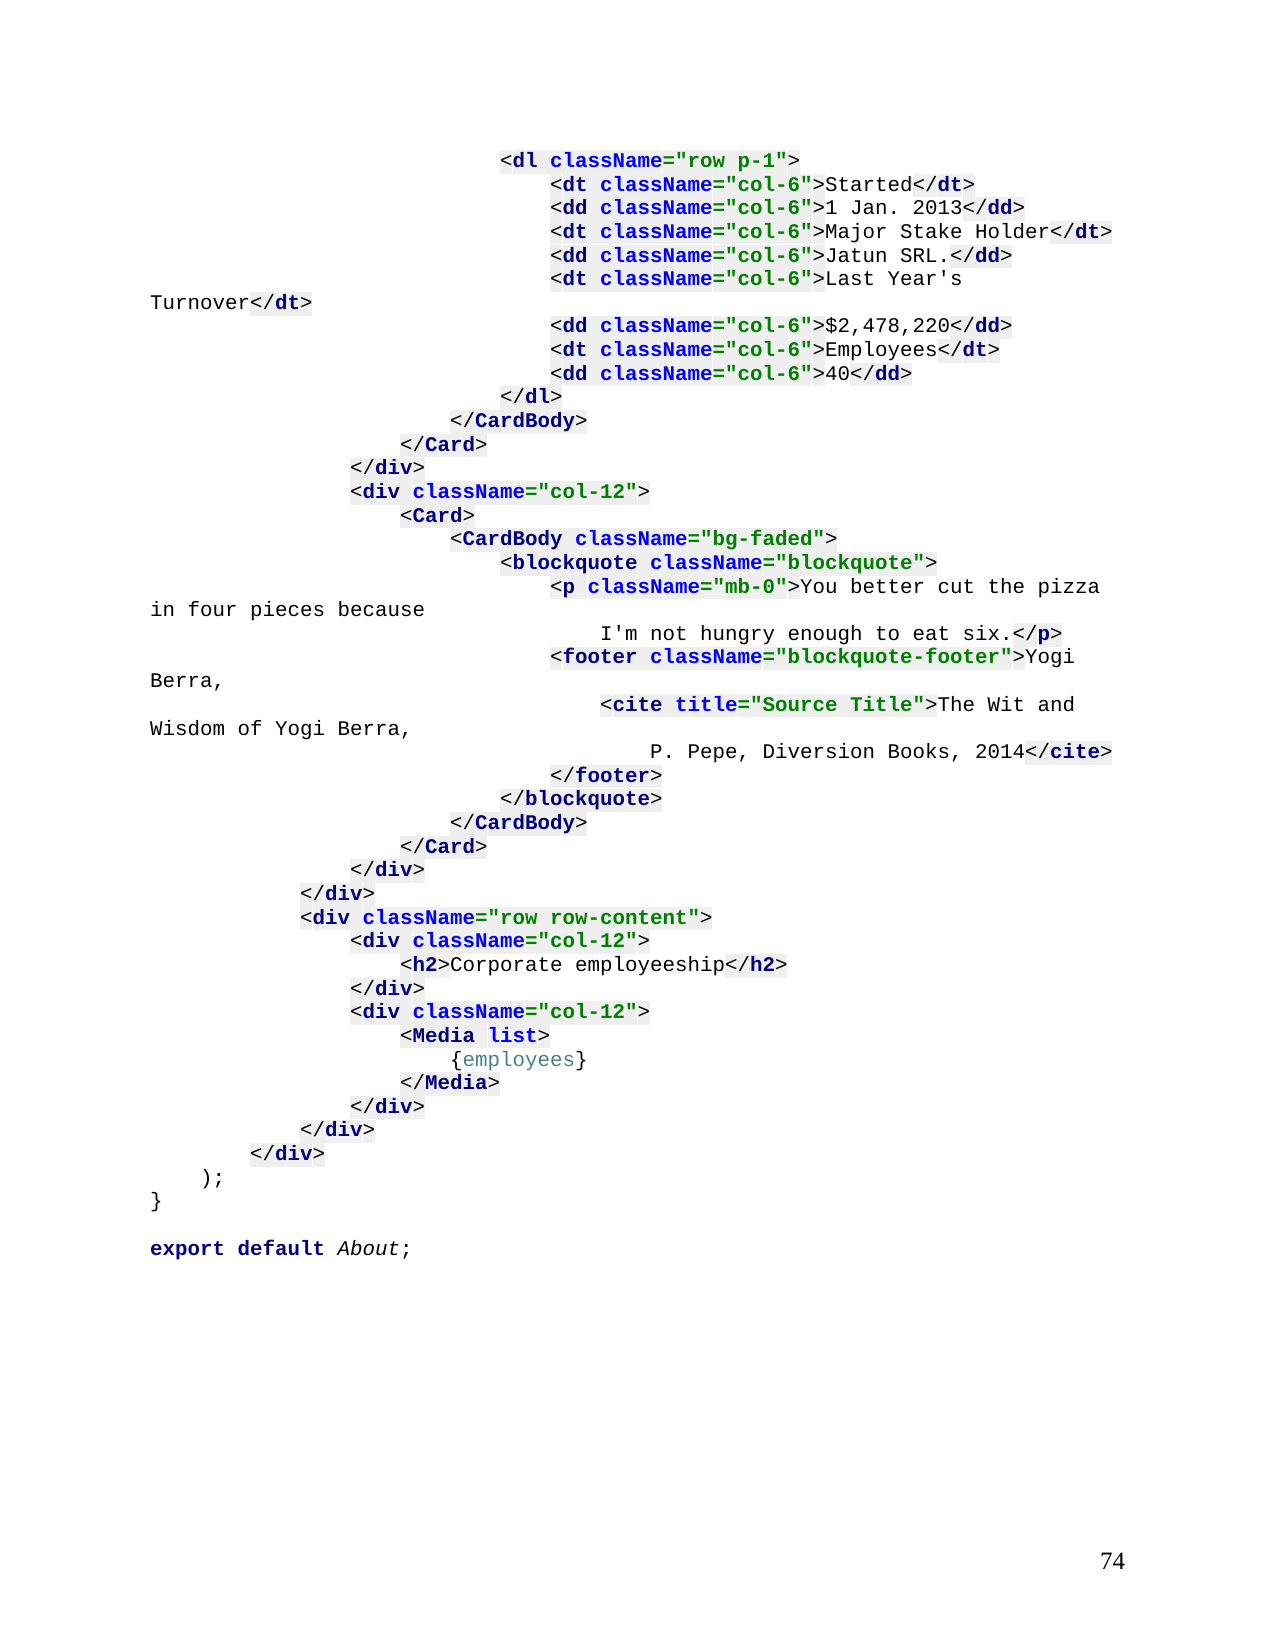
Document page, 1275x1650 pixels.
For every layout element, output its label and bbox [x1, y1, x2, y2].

text [150, 150, 1125, 1261]
